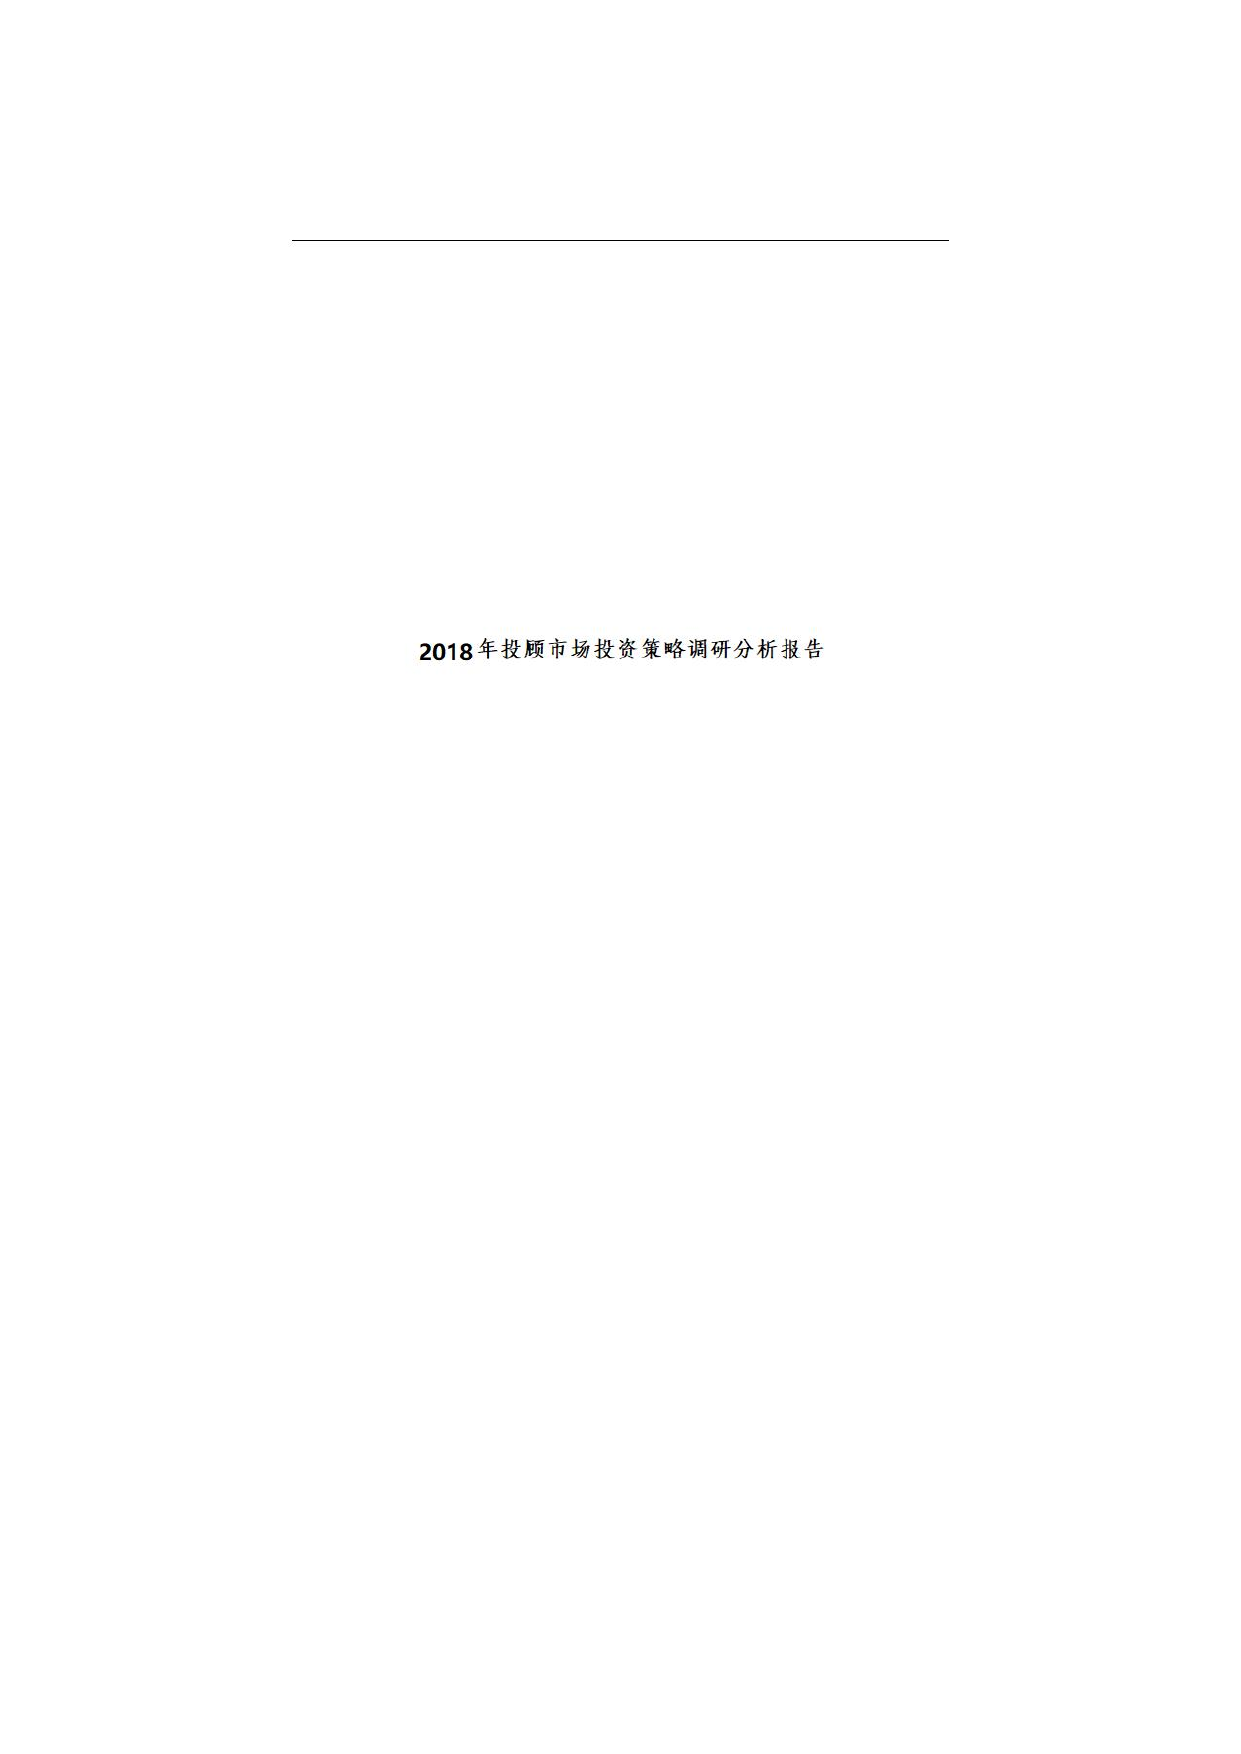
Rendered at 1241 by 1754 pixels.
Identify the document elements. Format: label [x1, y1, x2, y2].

picture [187, 162, 1053, 1386]
